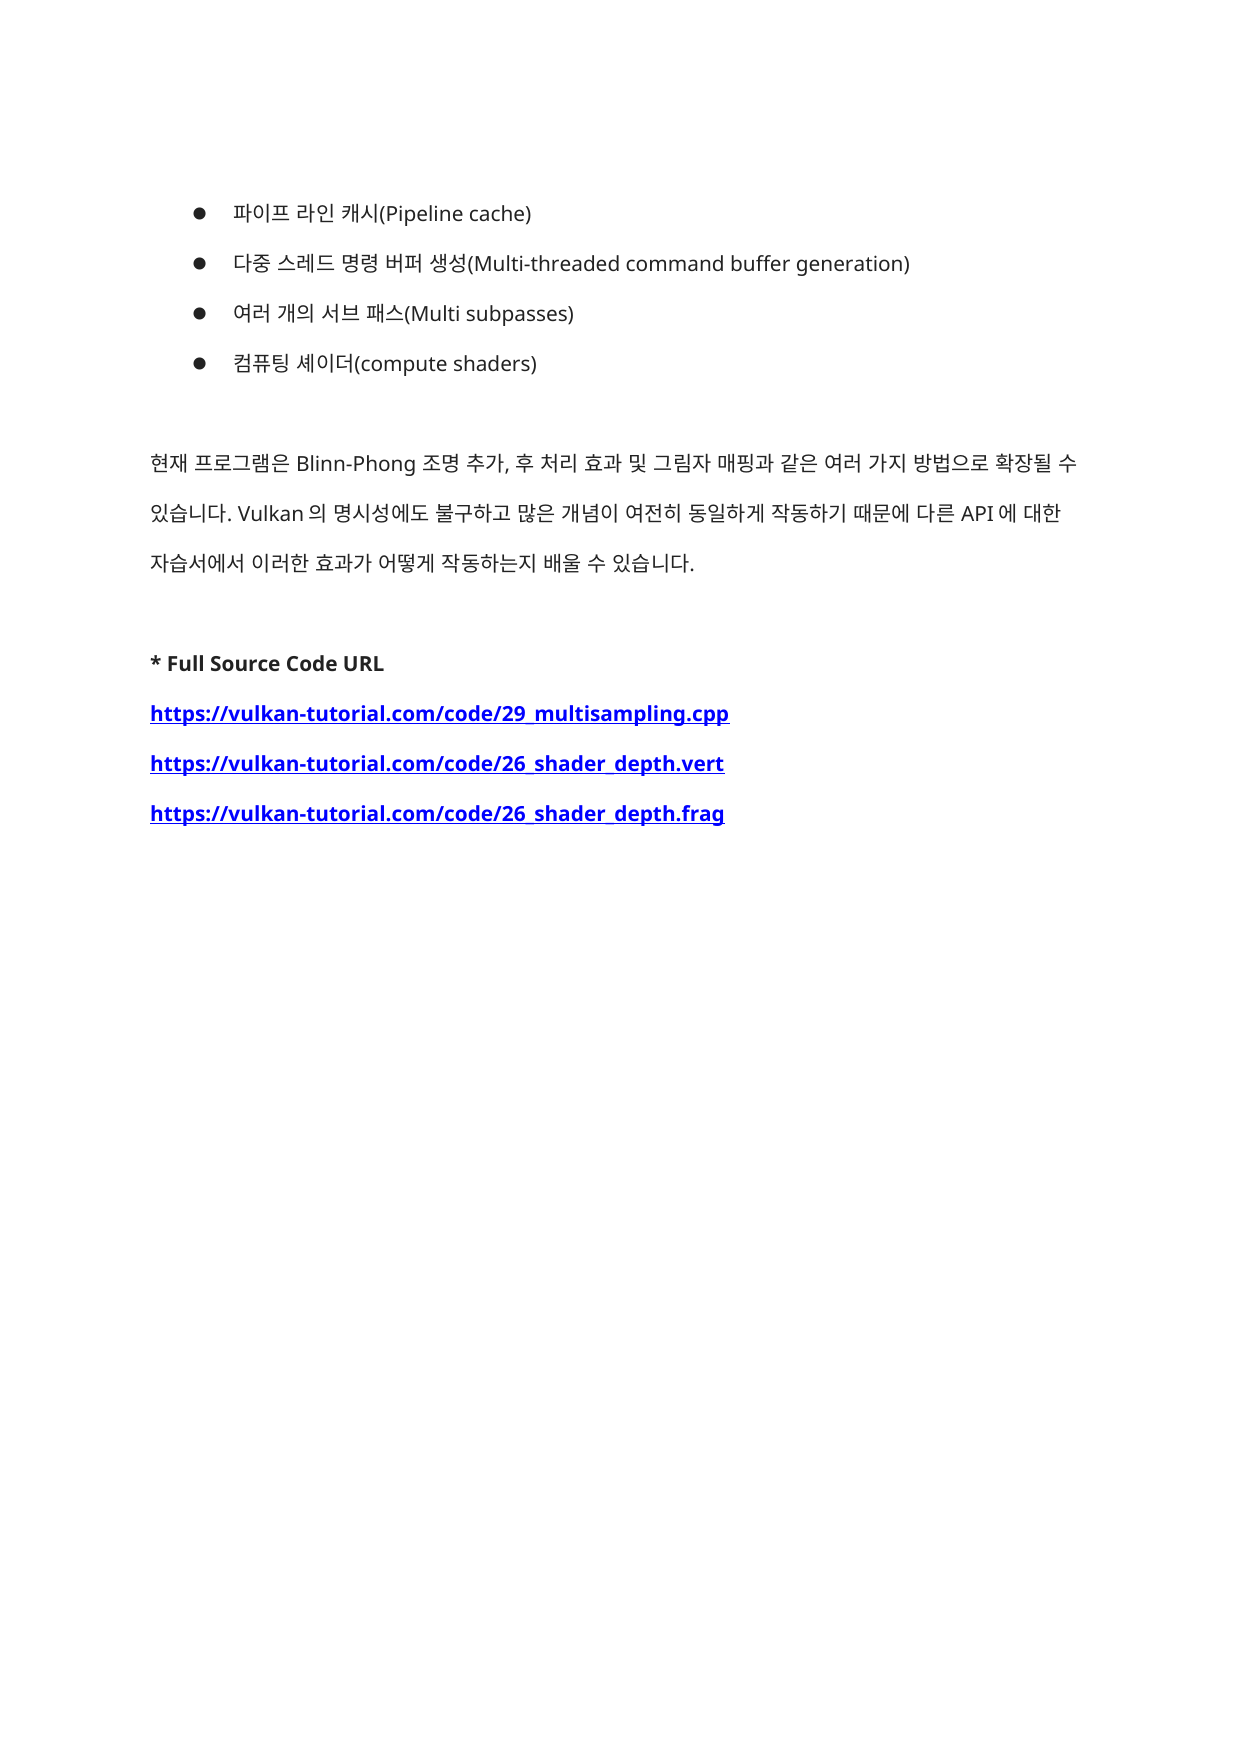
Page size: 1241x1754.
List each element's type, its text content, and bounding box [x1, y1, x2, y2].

list 컴퓨팅 셰이더(compute shaders) [192, 327, 1090, 377]
text https://vulkan-tutorial.com/code/26_shader_depth.vert [150, 727, 1090, 777]
text 현재 프로그램은 Blinn-Phong 조명 추가, 후 처리 효과 및 그림자 매핑과 같은 여러 가지 방법으로 확장될 수 있습니다. Vulkan의 명시성에도 불구하고 많은 개념이 여전히 동일하게 작동하기 때문에 다른 API에 대한 자습서에서 이러한 효과가 어떻게 작동하는지 배울 수 있습니다. [150, 427, 1090, 577]
text https://vulkan-tutorial.com/code/26_shader_depth.frag [150, 777, 1090, 827]
list 다중 스레드 명령 버퍼 생성(Multi-threaded command buffer generation) [192, 227, 1090, 277]
list 파이프 라인 캐시(Pipeline cache) [192, 177, 1090, 227]
text https://vulkan-tutorial.com/code/29_multisampling.cpp [150, 677, 1090, 727]
list 여러 개의 서브 패스(Multi subpasses) [192, 277, 1090, 327]
text * Full Source Code URL [150, 627, 1090, 677]
